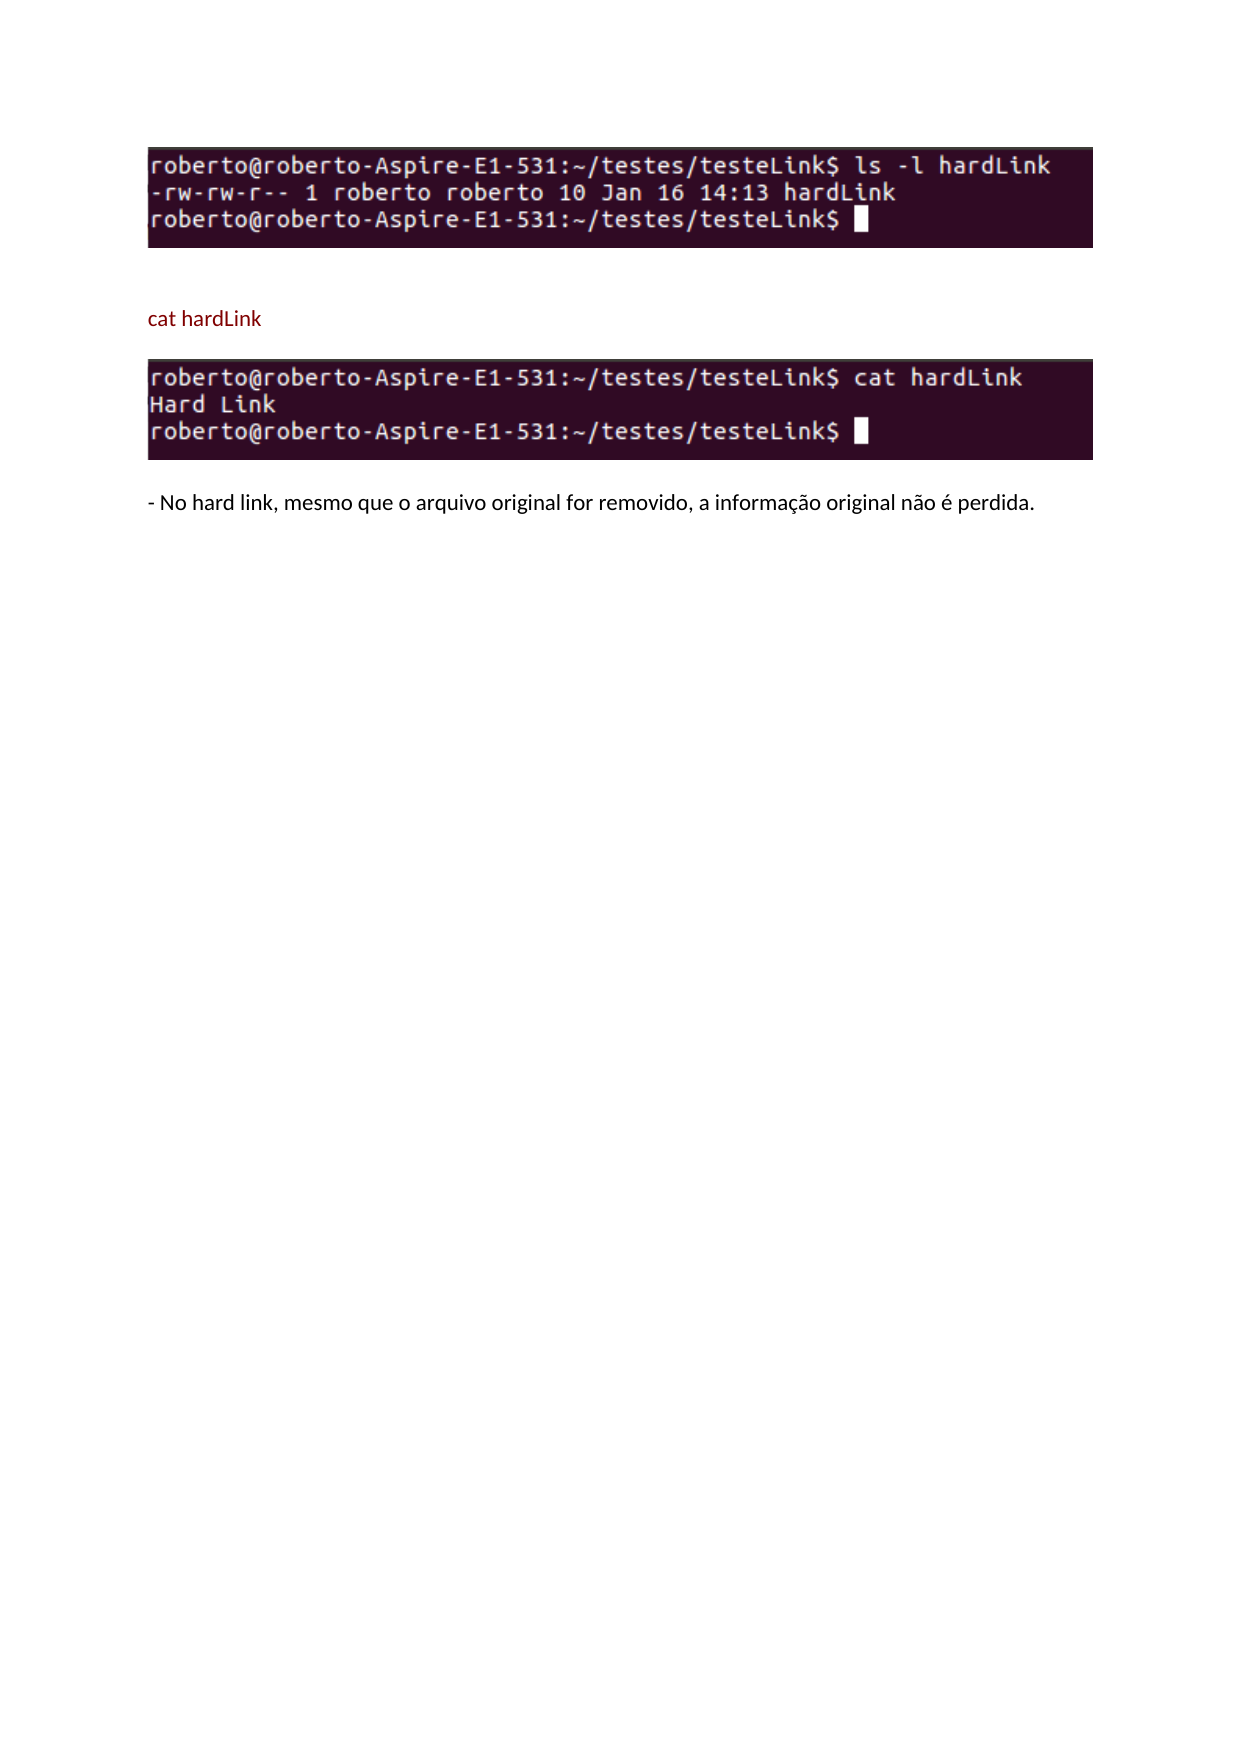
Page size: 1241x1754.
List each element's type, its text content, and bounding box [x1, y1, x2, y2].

text - No hard link, mesmo que o arquivo original for removido, a informação original não é perdida. [148, 488, 1122, 516]
picture [147, 359, 1093, 460]
text cat hardLink [148, 304, 1122, 332]
picture [147, 147, 1093, 248]
